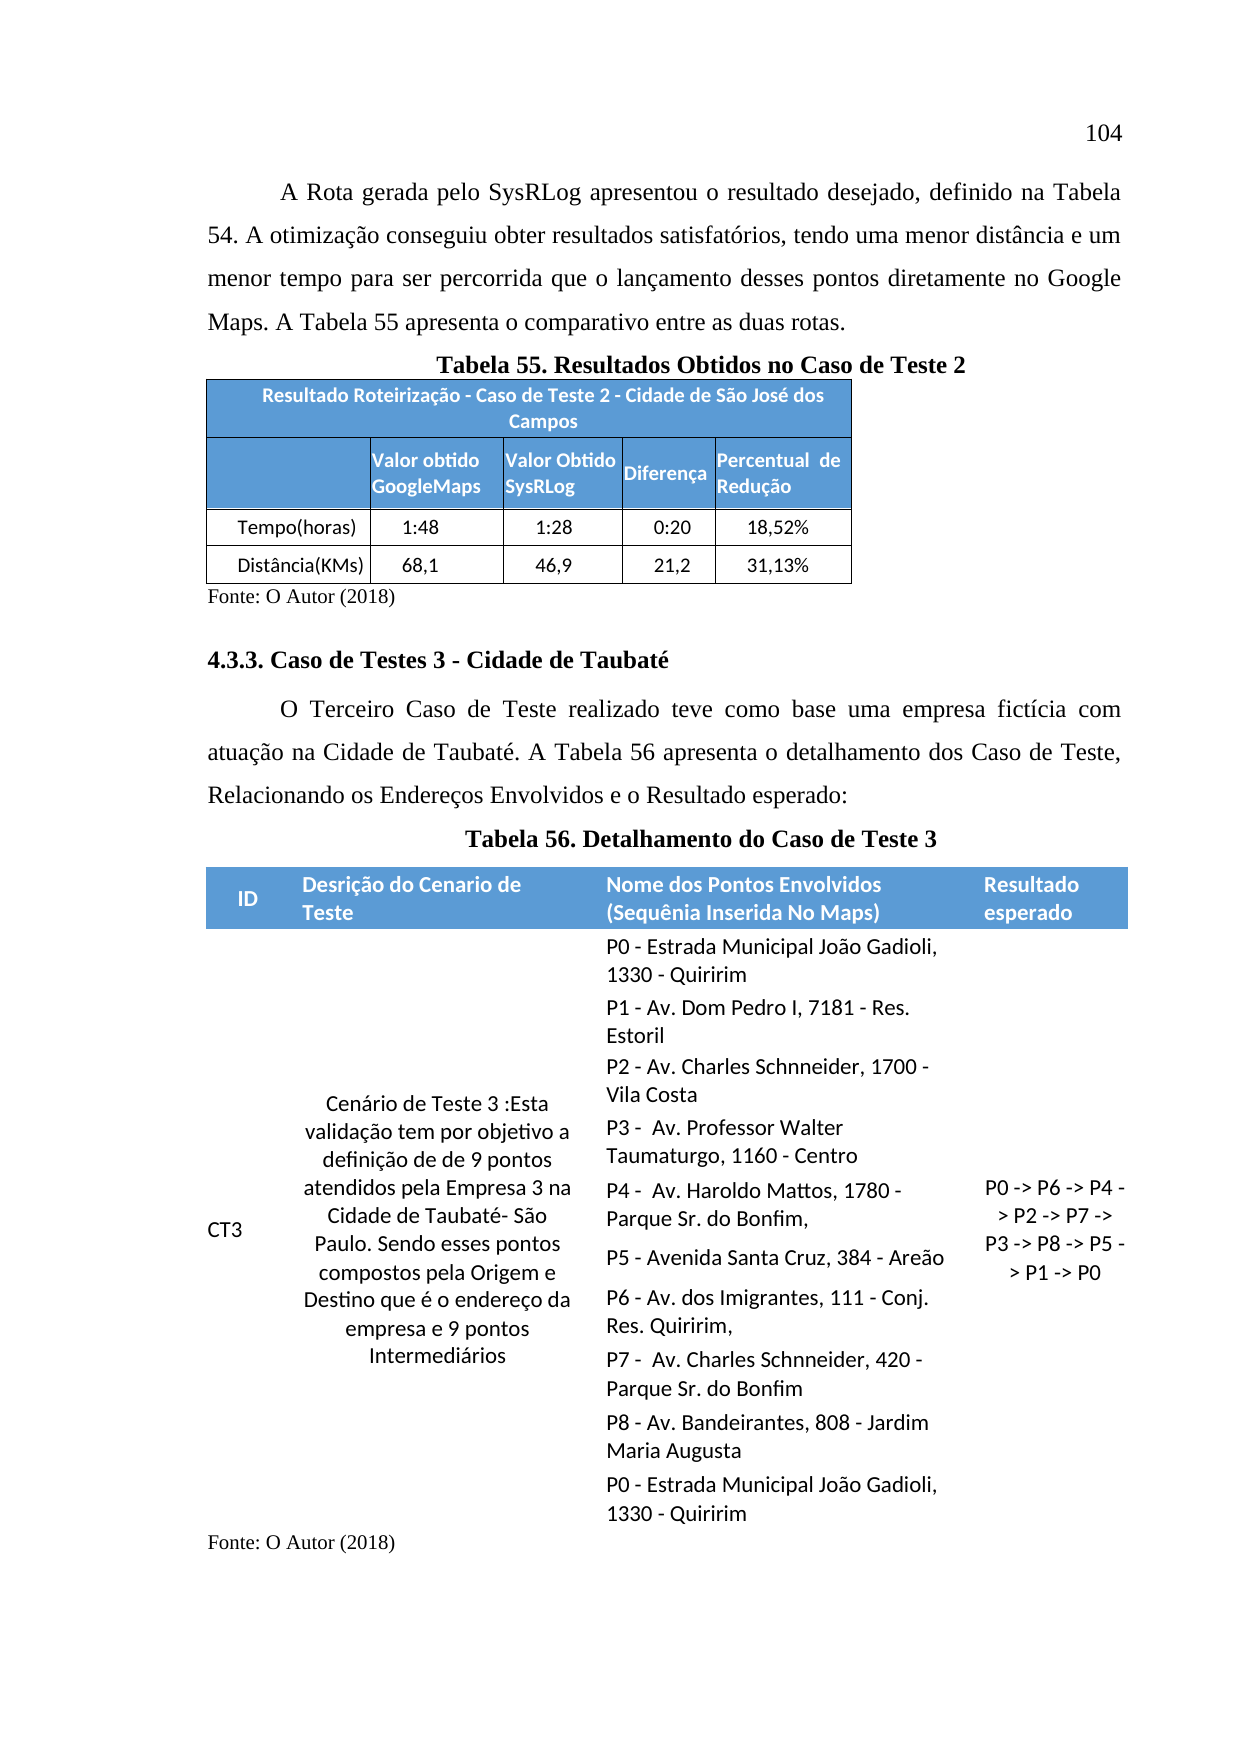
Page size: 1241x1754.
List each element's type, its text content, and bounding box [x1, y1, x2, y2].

table_cell 1:48 [371, 510, 503, 545]
table_cell P6 - Av. dos Imigrantes, 111 - Conj. Res. Quiririm, [574, 1280, 952, 1342]
table_cell 46,9 [504, 546, 622, 583]
table_cell CT3 [206, 929, 270, 1530]
table_header Resultado Roteirização - Caso de Teste 2 - Cidade de São José dos Campos [207, 380, 851, 437]
table_cell 1:28 [504, 510, 622, 545]
text A Rota gerada pelo SysRLog apresentou o resultado desejado, definido na Tabela 54. A otimização conseguiu obter resultados satisfatórios, tendo uma menor distância e um menor tempo para ser percorrida que o lançamento desses pontos diretamente no Google Maps. A Tabela 55 apresenta o comparativo entre as duas rotas. [207, 177, 1122, 335]
table_header ID [207, 868, 270, 929]
table_cell Diferença [623, 438, 715, 508]
table_cell Distância(KMs) [207, 546, 370, 583]
table_cell P0 - Estrada Municipal João Gadioli, 1330 - Quiririm [574, 929, 952, 992]
text Fonte: O Autor (2018) [207, 1530, 1122, 1554]
text Fonte: O Autor (2018) [207, 584, 1122, 608]
table_cell 0:20 [623, 510, 715, 545]
table_header Desrição do Cenario de Teste [270, 868, 574, 929]
table_cell Valor obtido GoogleMaps [371, 438, 503, 508]
table_cell 18,52% [716, 510, 851, 545]
text Tabela 55. Resultados Obtidos no Caso de Teste 2 [207, 350, 1122, 378]
table_cell Tempo(horas) [207, 510, 370, 545]
table_header Nome dos Pontos Envolvidos (Sequênia Inserida No Maps) [574, 868, 952, 929]
text O Terceiro Caso de Teste realizado teve como base uma empresa fictícia com atuação na Cidade de Taubaté. A Tabela 56 apresenta o detalhamento dos Caso de Teste, Relacionando os Endereços Envolvidos e o Resultado esperado: [207, 694, 1122, 809]
table_cell [207, 438, 370, 508]
table_cell Percentual de Redução [716, 438, 851, 508]
table_cell 21,2 [623, 546, 715, 583]
table_cell P2 - Av. Charles Schnneider, 1700 - Vila Costa [574, 1051, 952, 1110]
table_cell P1 - Av. Dom Pedro I, 7181 - Res. Estoril [574, 992, 952, 1051]
table_cell P8 - Av. Bandeirantes, 808 - Jardim Maria Augusta [574, 1405, 952, 1467]
table_cell P0 - Estrada Municipal João Gadioli, 1330 - Quiririm [574, 1468, 952, 1530]
table_cell P7 - Av. Charles Schnneider, 420 - Parque Sr. do Bonfim [574, 1343, 952, 1405]
table_cell Cenário de Teste 3 :Esta validação tem por objetivo a definição de de 9 pontos atendidos pela Empresa 3 na Cidade de Taubaté- São Paulo. Sendo esses pontos compostos pela Origem e Destino que é o endereço da empresa e 9 pontos Intermediários [270, 929, 574, 1530]
table_header Resultado esperado [952, 868, 1127, 929]
table_cell Valor Obtido SysRLog [504, 438, 622, 508]
table_cell P3 - Av. Professor Walter Taumaturgo, 1160 - Centro [574, 1110, 952, 1173]
text Tabela 56. Detalhamento do Caso de Teste 3 [207, 824, 1122, 852]
table_cell P4 - Av. Haroldo Mattos, 1780 - Parque Sr. do Bonfim, [574, 1173, 952, 1235]
table_cell P5 - Avenida Santa Cruz, 384 - Areão [574, 1235, 952, 1280]
table_cell P0 -> P6 -> P4 -> P2 -> P7 -> P3 -> P8 -> P5 -> P1 -> P0 [952, 929, 1127, 1530]
subtitle Caso de Testes 3 - Cidade de Taubaté [207, 645, 1122, 674]
table_cell 68,1 [371, 546, 503, 583]
table_cell 31,13% [716, 546, 851, 583]
